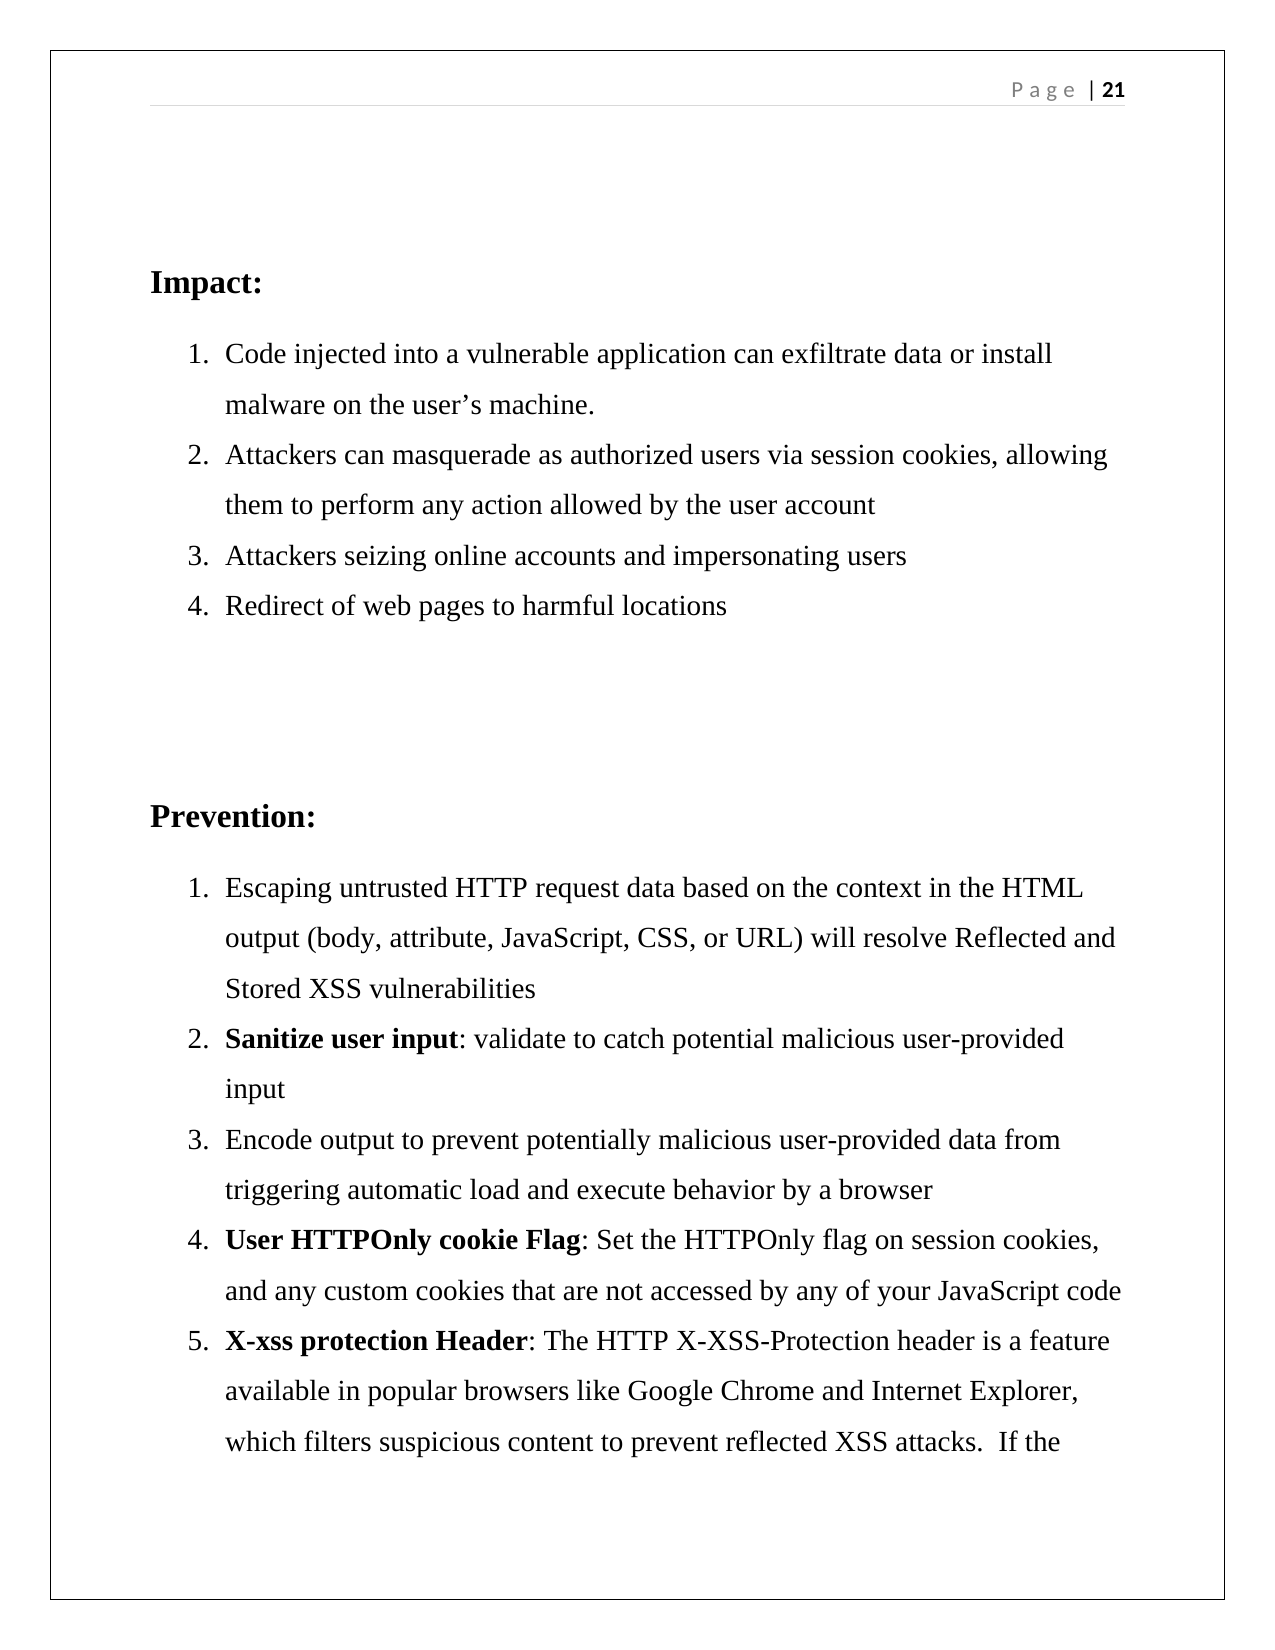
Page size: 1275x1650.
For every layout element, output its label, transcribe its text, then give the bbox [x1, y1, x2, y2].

text Impact: [150, 262, 1125, 301]
list User HTTPOnly cookie Flag: Set the HTTPOnly flag on session cookies, and any custom cookies that are not accessed by any of your JavaScript code [187, 1222, 1125, 1306]
text Prevention: [150, 796, 1125, 834]
list Code injected into a vulnerable application can exfiltrate data or install malware on the user’s machine. [187, 336, 1125, 420]
list Attackers can masquerade as authorized users via session cookies, allowing them to perform any action allowed by the user account [187, 437, 1125, 521]
list Attackers seizing online accounts and impersonating users [187, 538, 1125, 571]
list Escaping untrusted HTTP request data based on the context in the HTML output (body, attribute, JavaScript, CSS, or URL) will resolve Reflected and Stored XSS vulnerabilities [187, 870, 1125, 1004]
list Encode output to prevent potentially malicious user-provided data from triggering automatic load and execute behavior by a browser [187, 1122, 1125, 1206]
list Redirect of web pages to harmful locations [187, 588, 1125, 622]
list Sanitize user input: validate to catch potential malicious user-provided input [187, 1021, 1125, 1105]
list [187, 1323, 1125, 1457]
